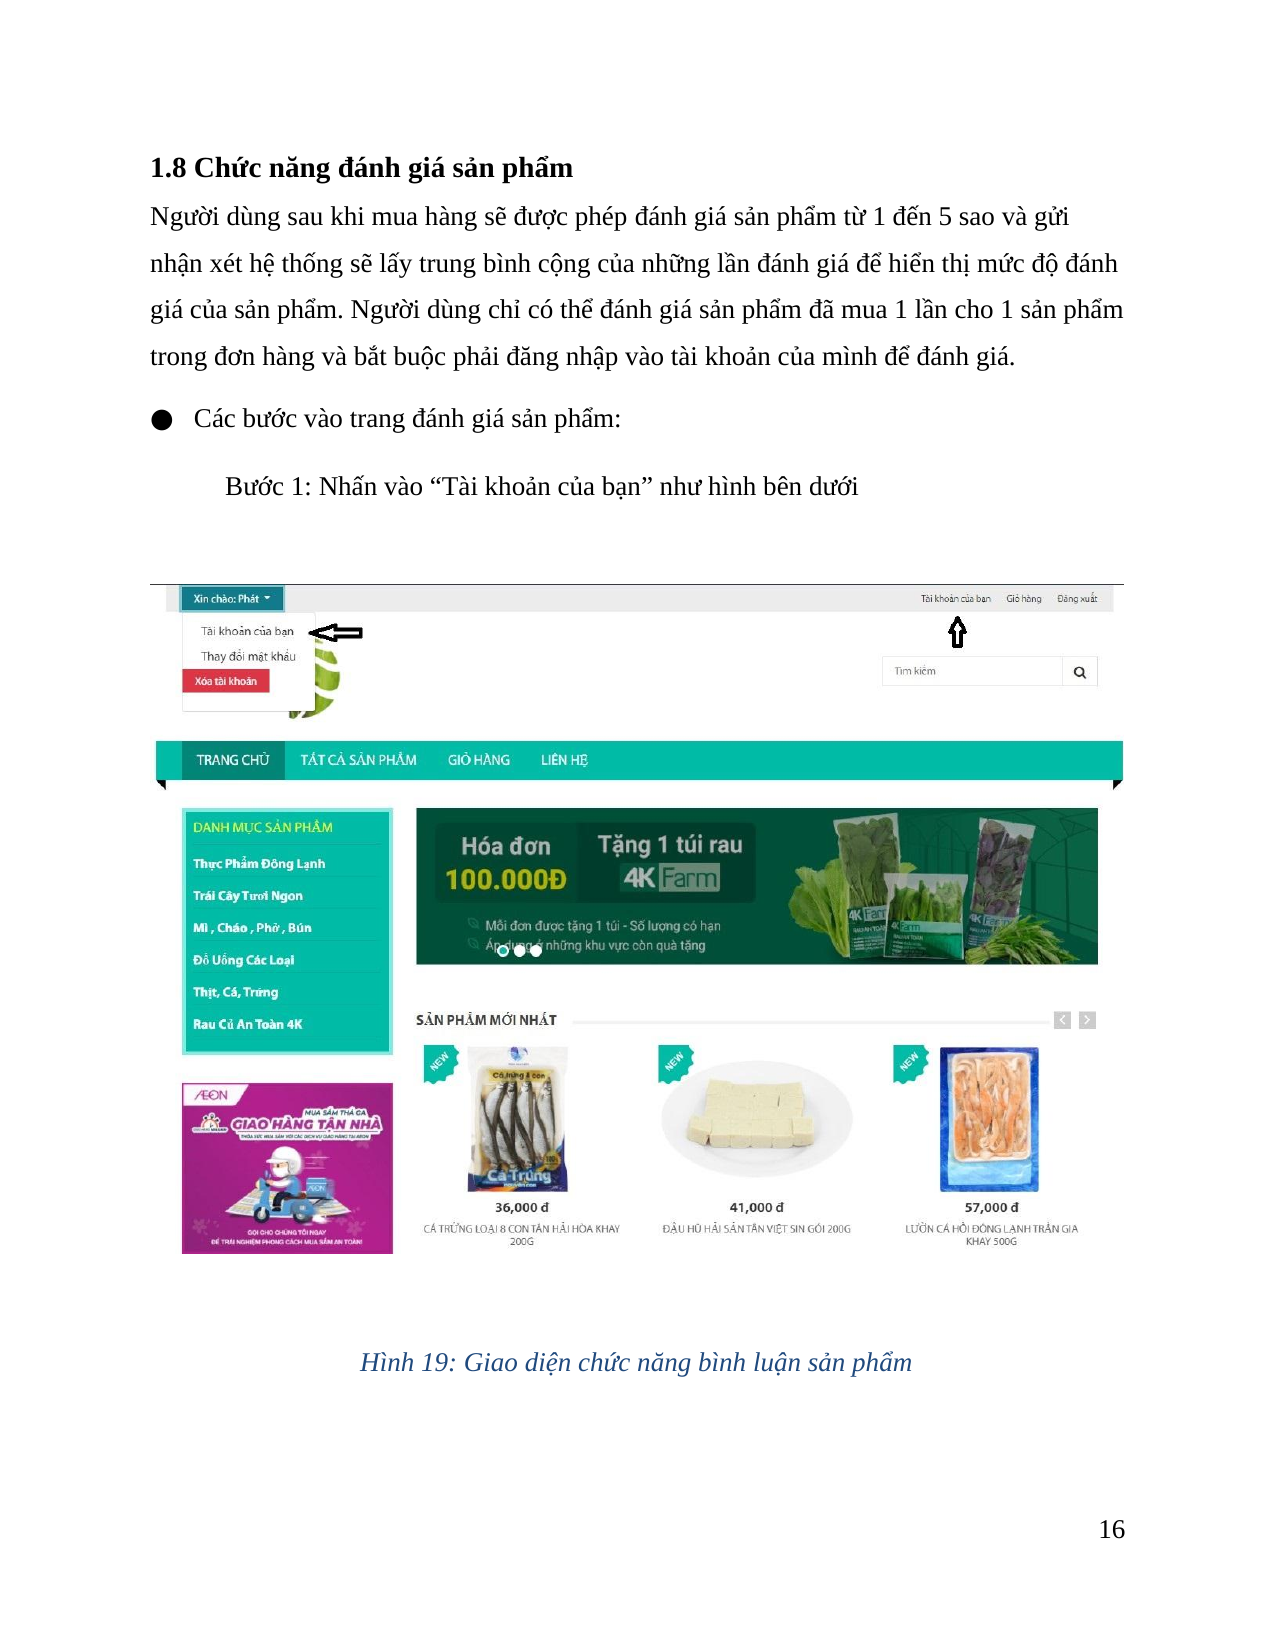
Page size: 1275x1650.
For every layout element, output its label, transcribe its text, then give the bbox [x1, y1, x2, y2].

text Hình 19: Giao diện chức năng bình luận sản phẩm [150, 1347, 1125, 1378]
subtitle 1.8 Chức năng đánh giá sản phẩm [150, 150, 1125, 183]
list Các bước vào trang đánh giá sản phẩm: [150, 387, 1125, 442]
text Người dùng sau khi mua hàng sẽ được phép đánh giá sản phẩm từ 1 đến 5 sao và gửi nhận xét hệ thống sẽ lấy trung bình cộng của những lần đánh giá để hiển thị mức độ đánh giá của sản phẩm. Người dùng chỉ có thể đánh giá sản phẩm đã mua 1 lần cho 1 sản phẩm trong đơn hàng và bắt buộc phải đăng nhập vào tài khoản của mình để đánh giá. [150, 200, 1125, 371]
picture [150, 584, 1124, 1254]
text Bước 1: Nhấn vào “Tài khoản của bạn” như hình bên dưới [225, 470, 1125, 501]
